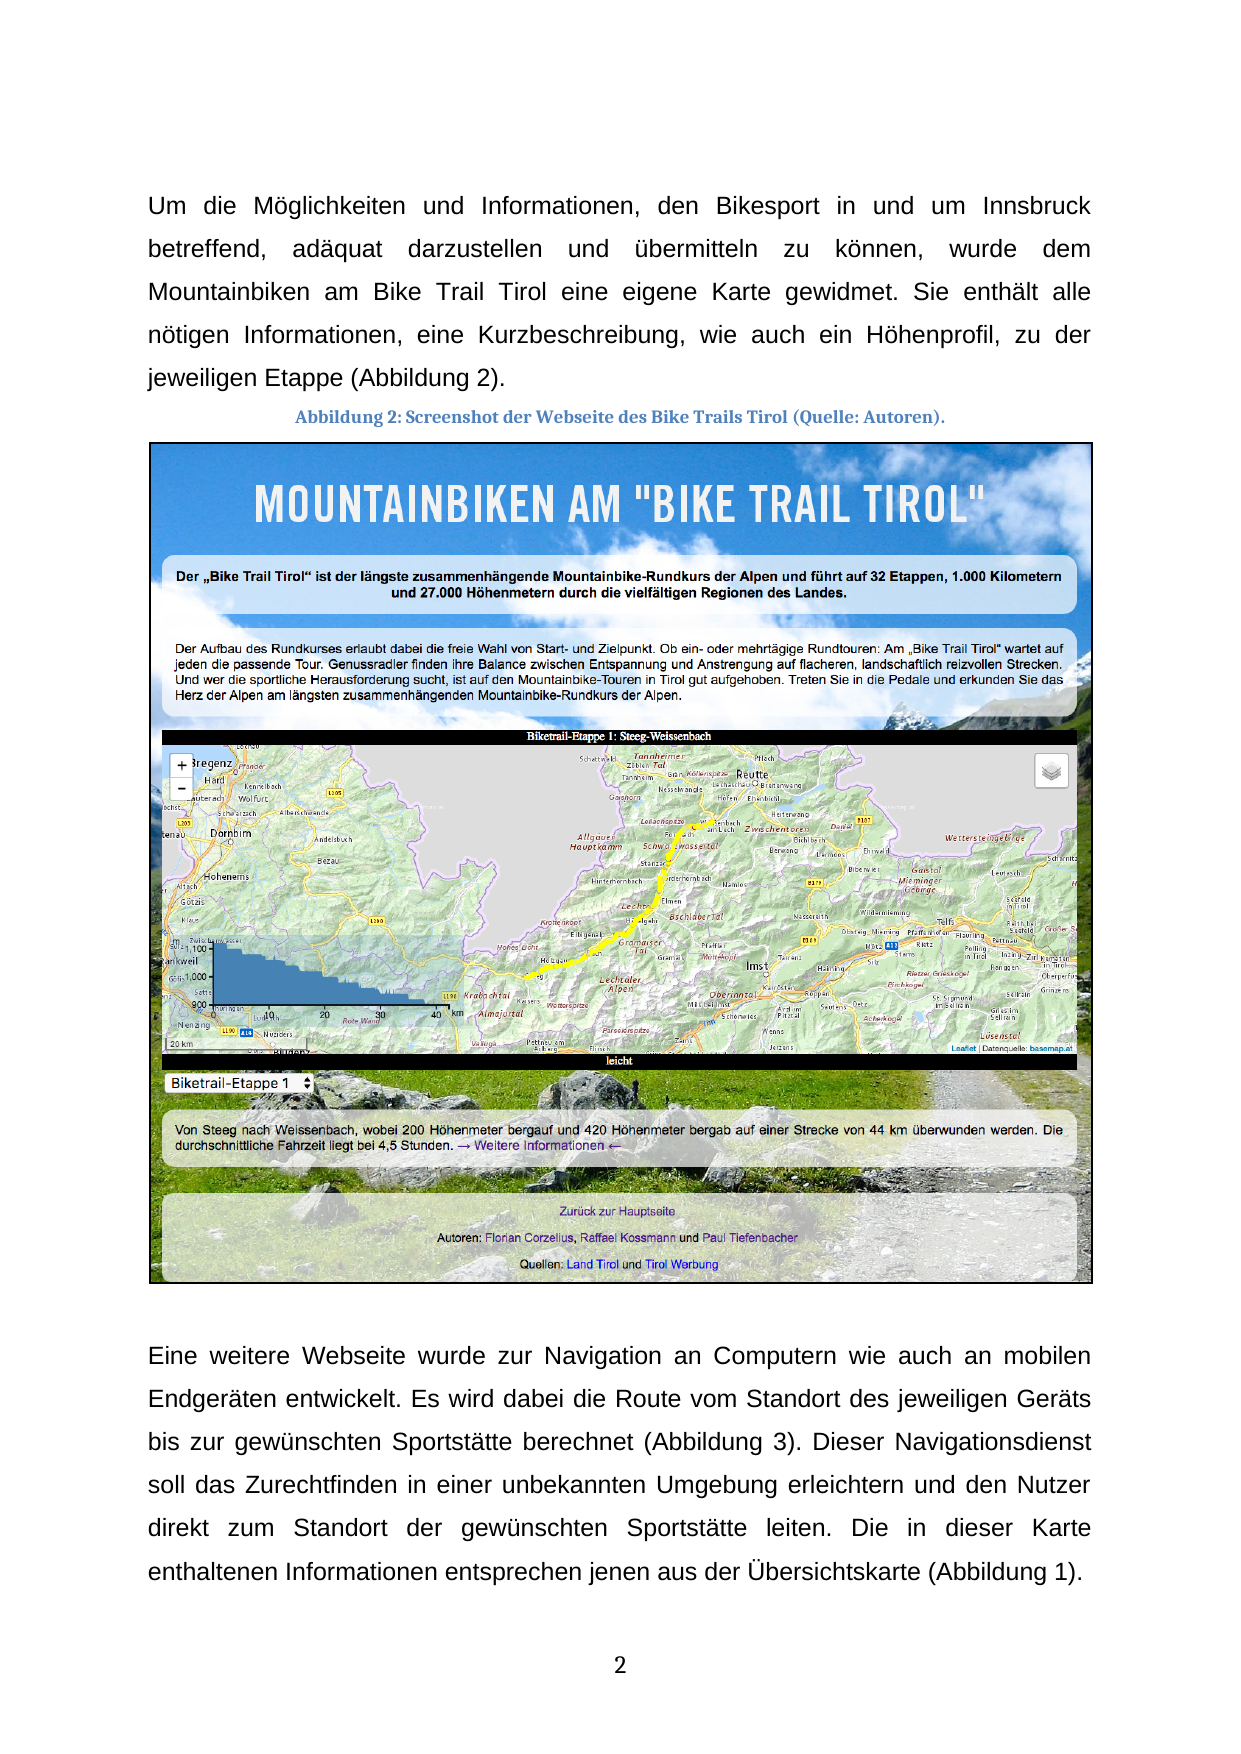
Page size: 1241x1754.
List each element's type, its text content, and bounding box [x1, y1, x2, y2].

text Abbildung 2: Screenshot der Webseite des Bike Trails Tirol (Quelle: Autoren). [148, 406, 1093, 428]
text Eine weitere Webseite wurde zur Navigation an Computern wie auch an mobilen Endgeräten entwickelt. Es wird dabei die Route vom Standort des jeweiligen Geräts bis zur gewünschten Sportstätte berechnet (Abbildung 3). Dieser Navigationsdienst soll das Zurechtfinden in einer unbekannten Umgebung erleichtern und den Nutzer direkt zum Standort der gewünschten Sportstätte leiten. Die in dieser Karte enthaltenen Informationen entsprechen jenen aus der Übersichtskarte (Abbildung 1). [148, 1341, 1093, 1585]
text Um die Möglichkeiten und Informationen, den Bikesport in und um Innsbruck betreffend, adäquat darzustellen und übermitteln zu können, wurde dem Mountainbiken am Bike Trail Tirol eine eigene Karte gewidmet. Sie enthält alle nötigen Informationen, eine Kurzbeschreibung, wie auch ein Höhenprofil, zu der jeweiligen Etappe (Abbildung 2). [148, 191, 1093, 392]
picture [151, 444, 1091, 1282]
